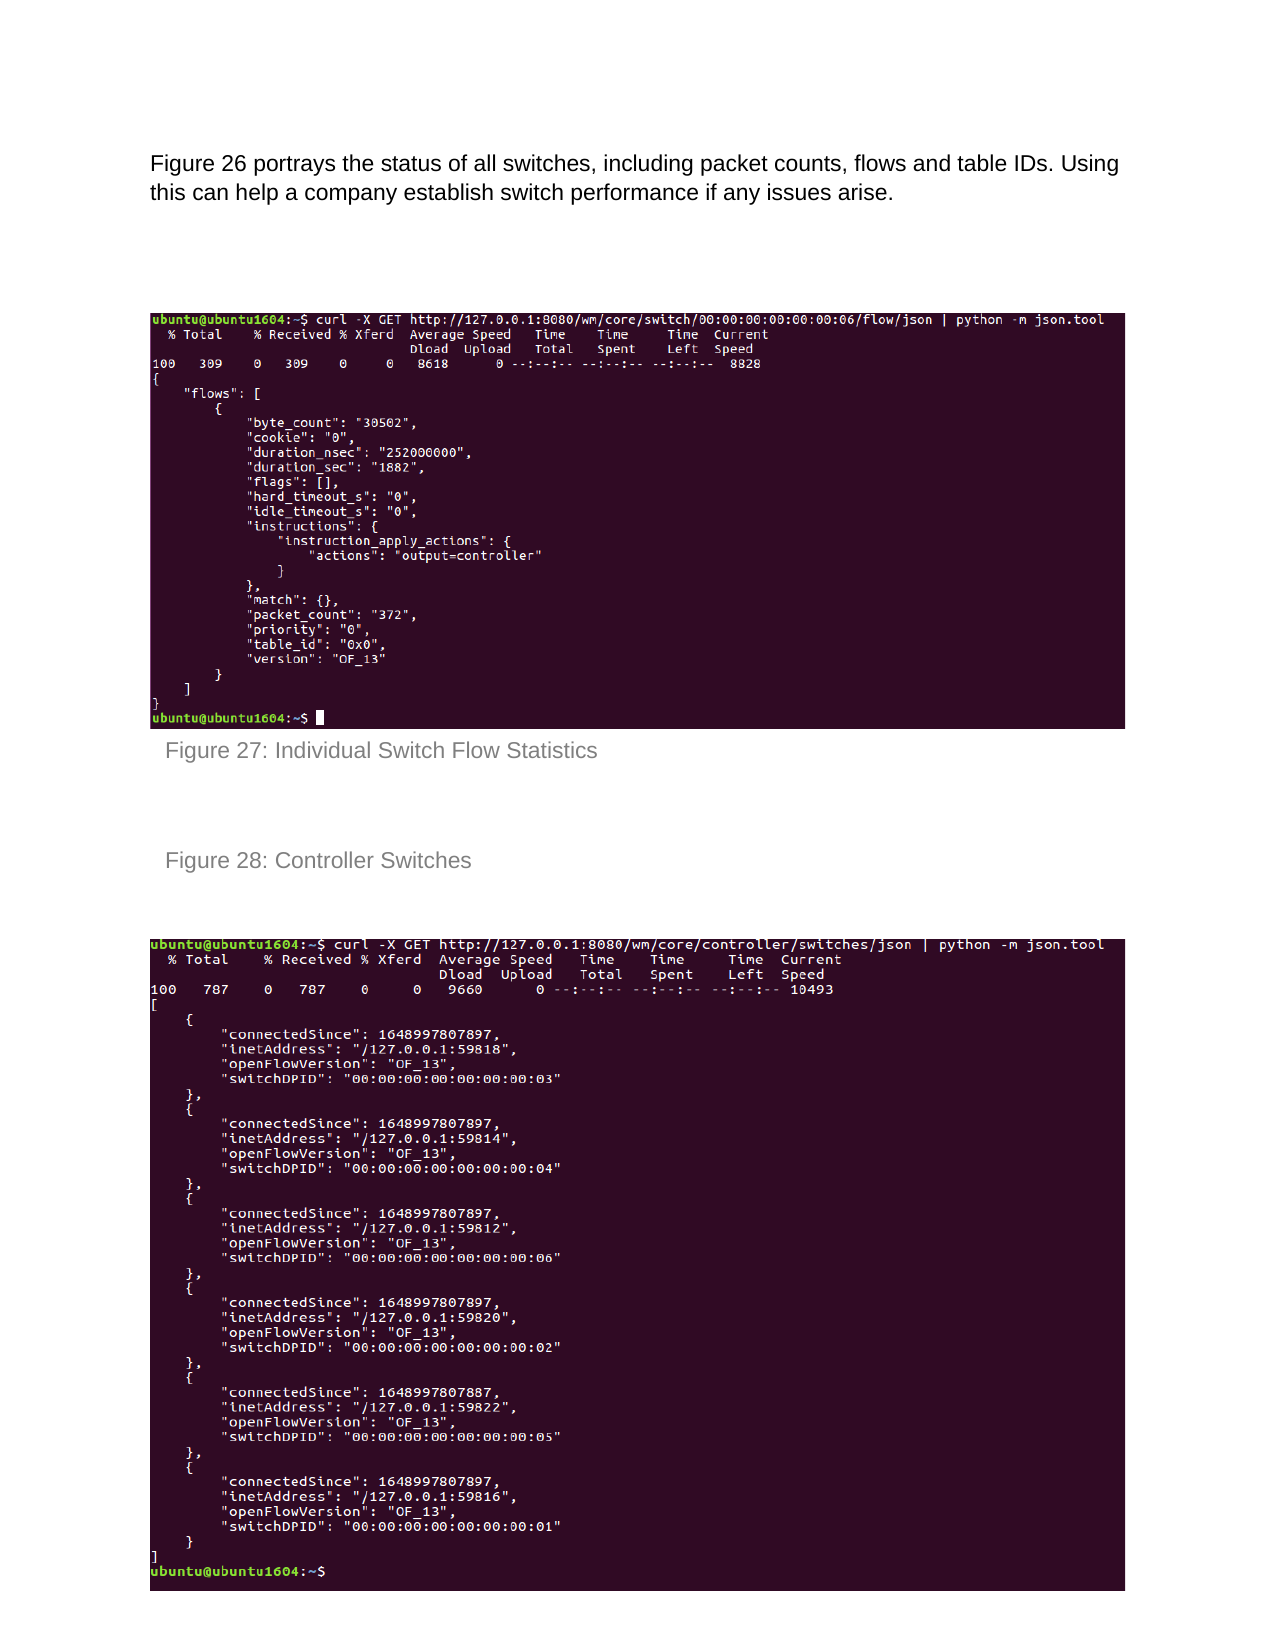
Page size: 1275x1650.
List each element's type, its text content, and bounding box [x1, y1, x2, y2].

picture [150, 313, 1125, 729]
text Figure 26 portrays the status of all switches, including packet counts, flows and table IDs. Using this can help a company establish switch performance if any issues arise. [150, 150, 1125, 205]
picture [150, 939, 1125, 1591]
